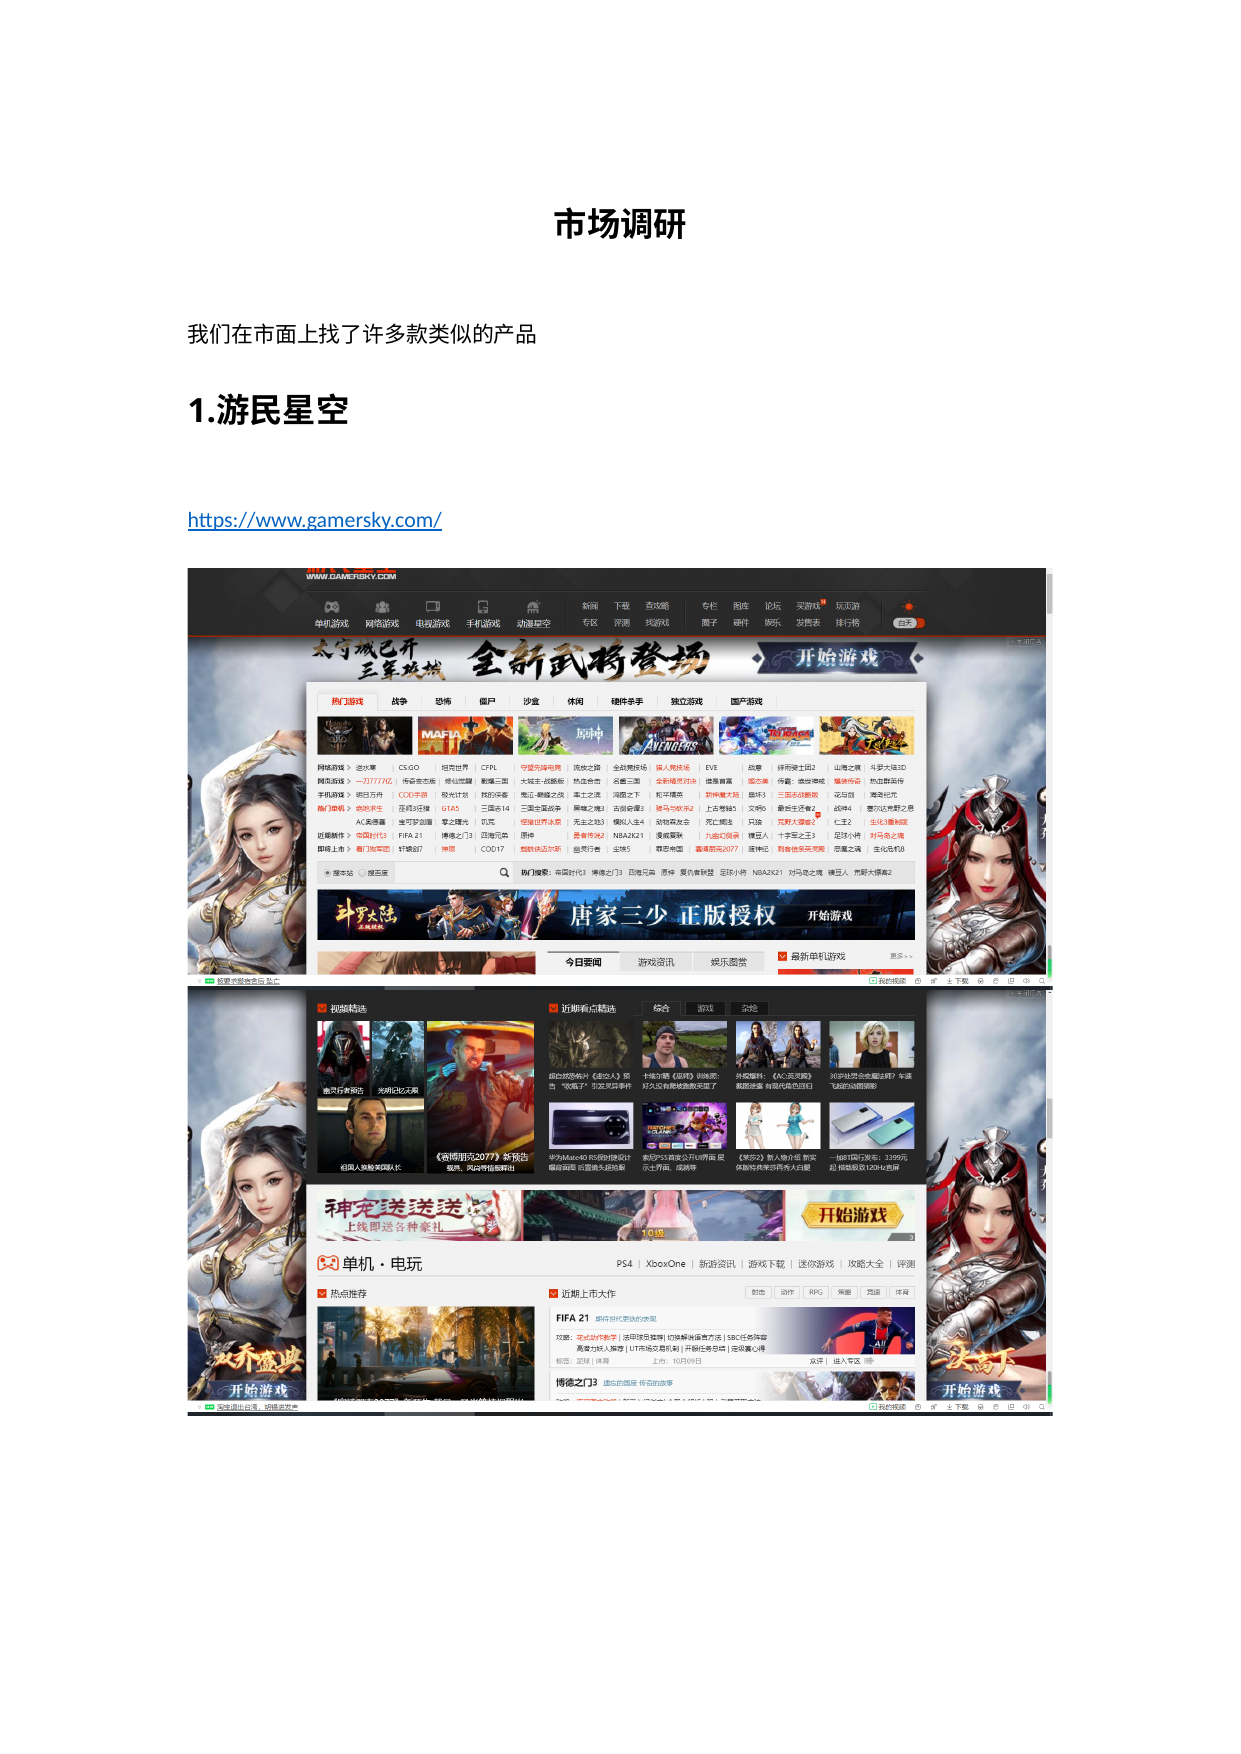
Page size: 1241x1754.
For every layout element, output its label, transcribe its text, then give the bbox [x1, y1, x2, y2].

picture [187, 568, 1053, 1416]
subtitle 1.游民星空 [187, 376, 1053, 441]
subtitle 市场调研 [187, 189, 1053, 254]
text https://www.gamersky.com/ [187, 503, 1053, 536]
text 我们在市面上找了许多款类似的产品 [187, 316, 1053, 349]
